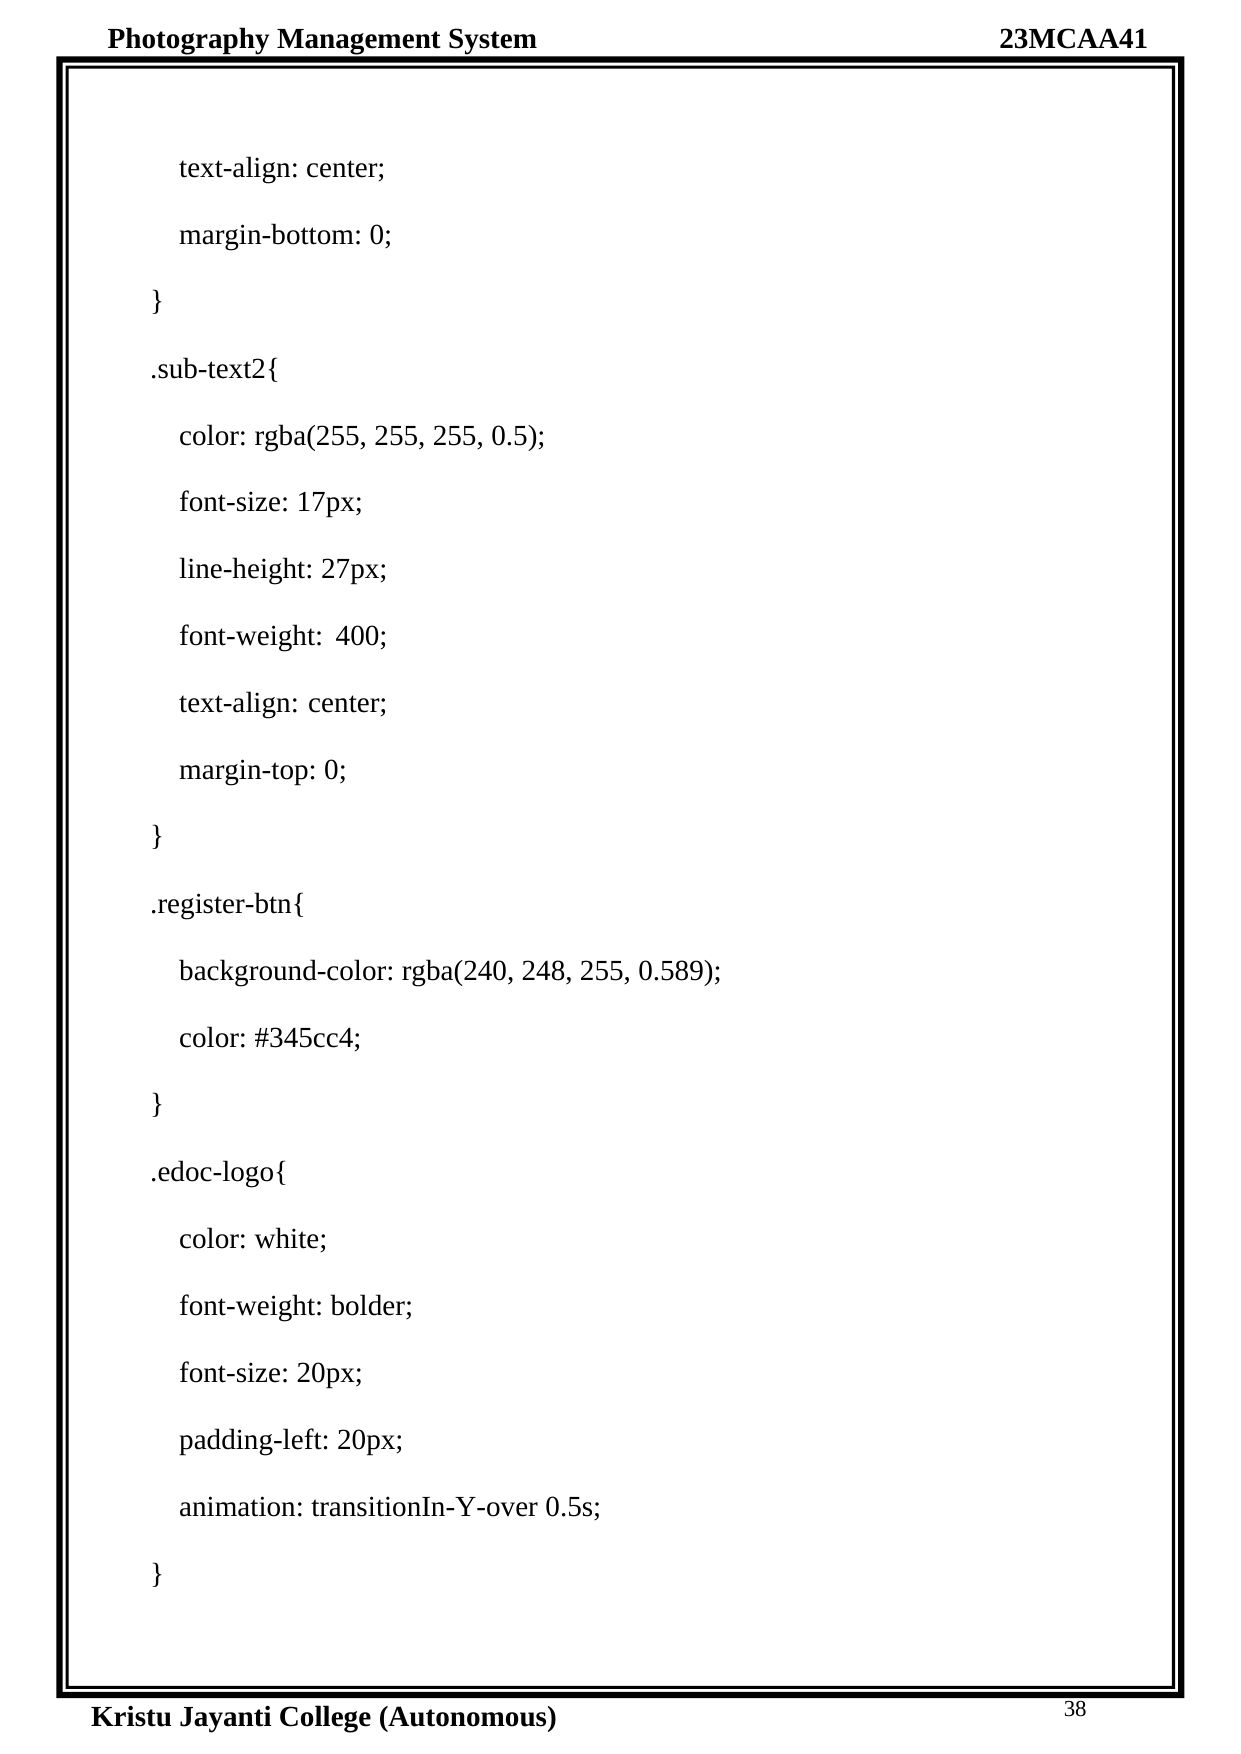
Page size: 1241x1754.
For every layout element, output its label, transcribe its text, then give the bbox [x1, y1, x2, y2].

text .edoc-logo{ color: white; [150, 1154, 344, 1254]
text text-align: center; margin-bottom: 0; [179, 150, 392, 251]
text background-color: rgba(240, 248, 255, 0.589); color: #345cc4; [179, 953, 723, 1054]
text animation: transitionIn-Y-over 0.5s; [179, 1489, 1171, 1523]
text .register-btn{ [150, 886, 1171, 919]
text } [150, 284, 1171, 317]
text } [150, 1087, 1171, 1121]
text } [150, 819, 1171, 852]
text color: rgba(255, 255, 255, 0.5); font-size: 17px; [179, 418, 545, 518]
text } [150, 1556, 1171, 1589]
text .sub-text2{ [150, 351, 1171, 384]
text line-height: 27px; font-weight: 400; text-align: center; margin-top: 0; [179, 551, 387, 786]
text font-weight: bolder; font-size: 20px; padding-left: 20px; [179, 1288, 413, 1456]
